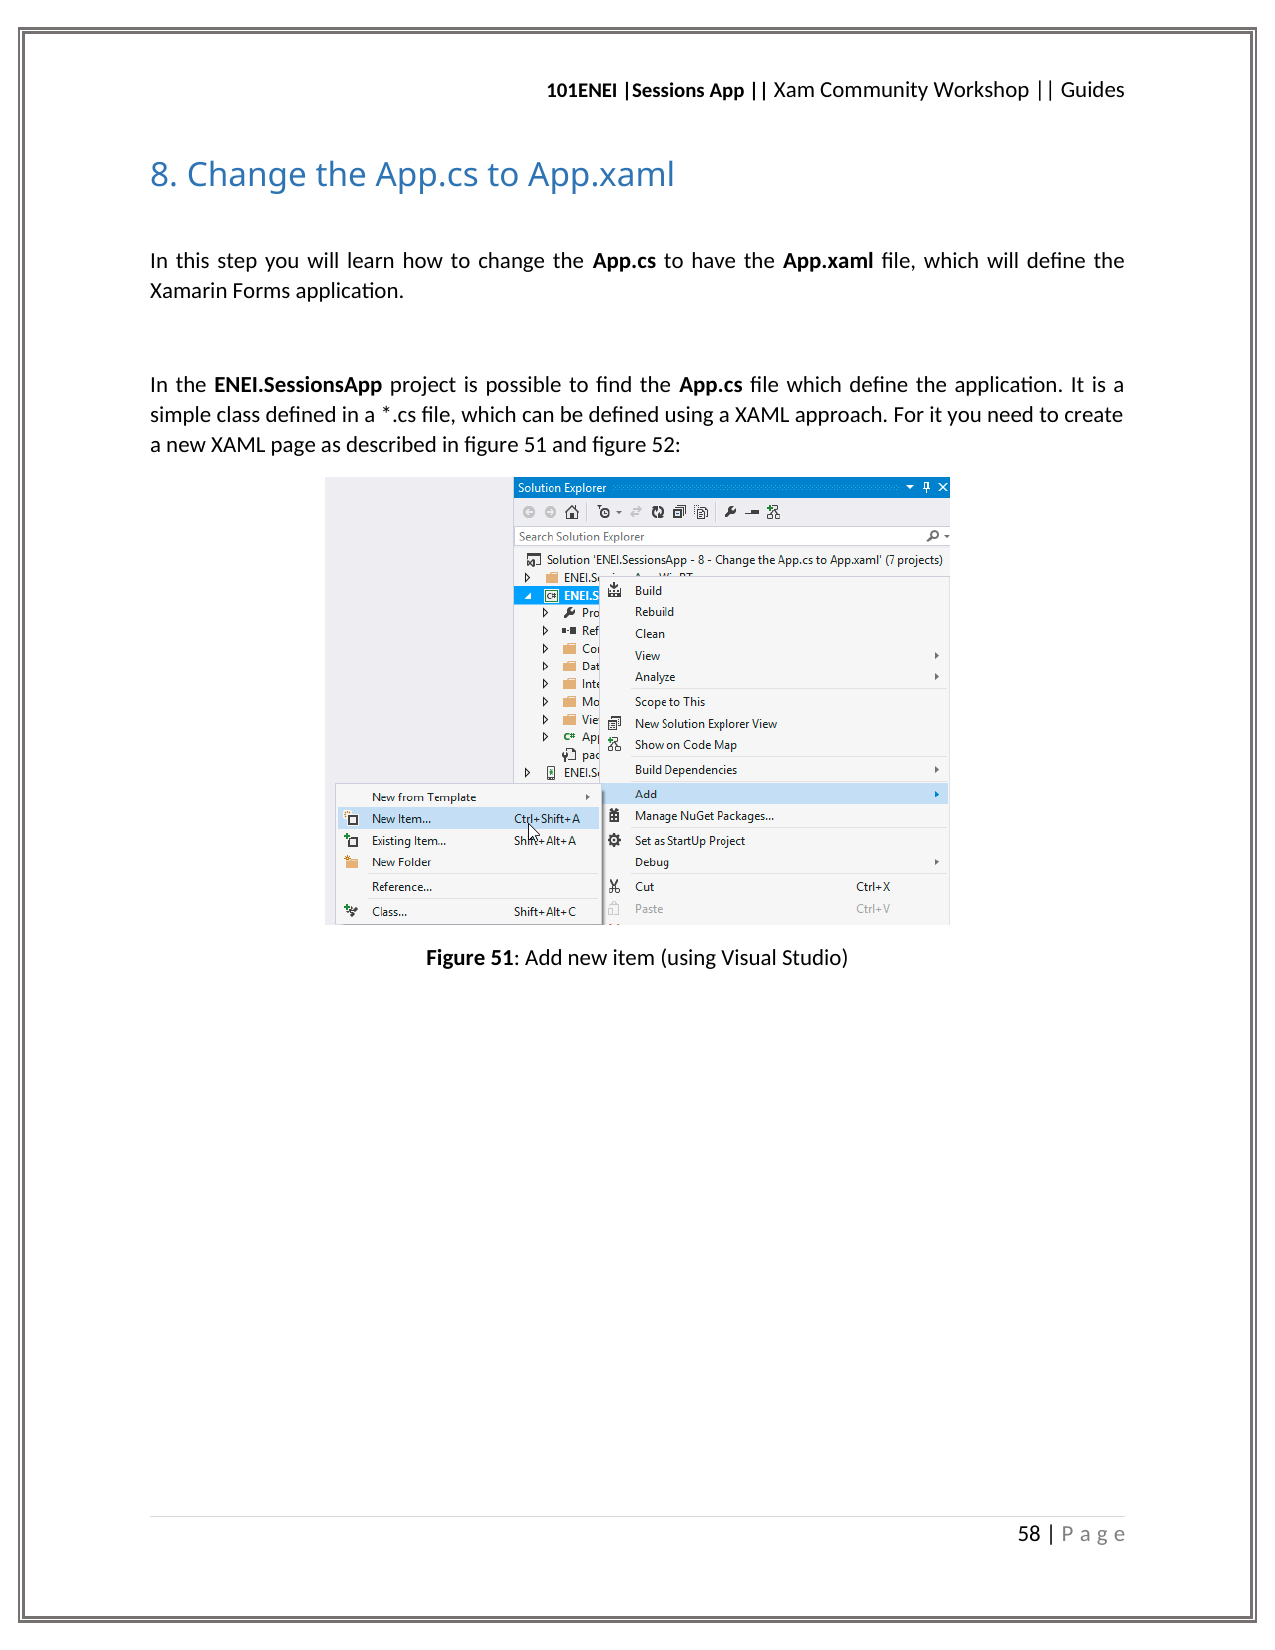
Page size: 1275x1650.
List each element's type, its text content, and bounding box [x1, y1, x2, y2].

text In the ENEI.SessionsApp project is possible to find the App.cs file which define the application. It is a simple class defined in a *.cs file, which can be defined using a XAML approach. For it you need to create a new XAML page as described in figure 51 and figure 52: [150, 370, 1125, 459]
text Figure 51: Add new item (using Visual Studio) [150, 943, 1125, 971]
subtitle 8. Change the App.cs to App.xaml [150, 150, 1125, 196]
text In this step you will learn how to change the App.cs to have the App.xaml file, which will define the Xamarin Forms application. [150, 246, 1125, 304]
picture [325, 477, 950, 925]
